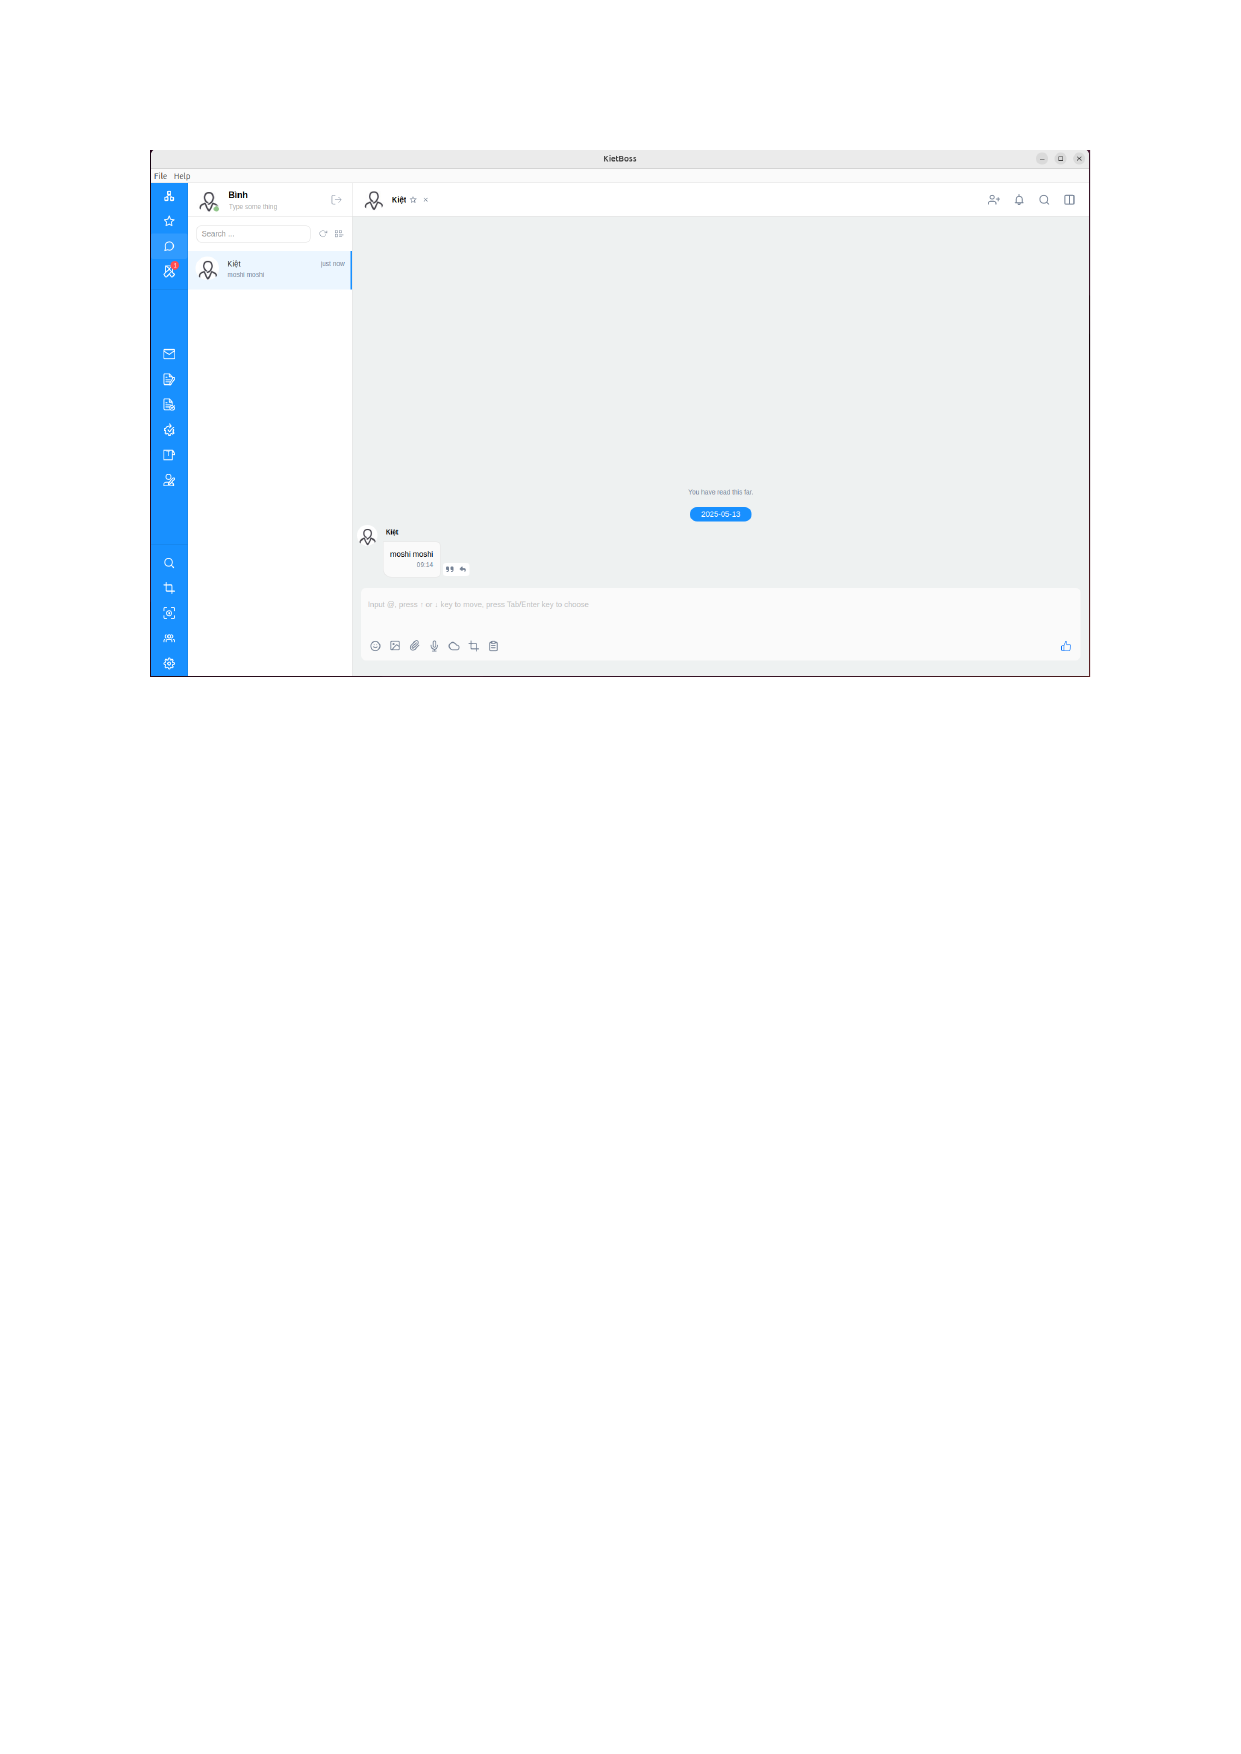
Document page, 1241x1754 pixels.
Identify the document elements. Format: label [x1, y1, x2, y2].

picture [150, 150, 1091, 677]
